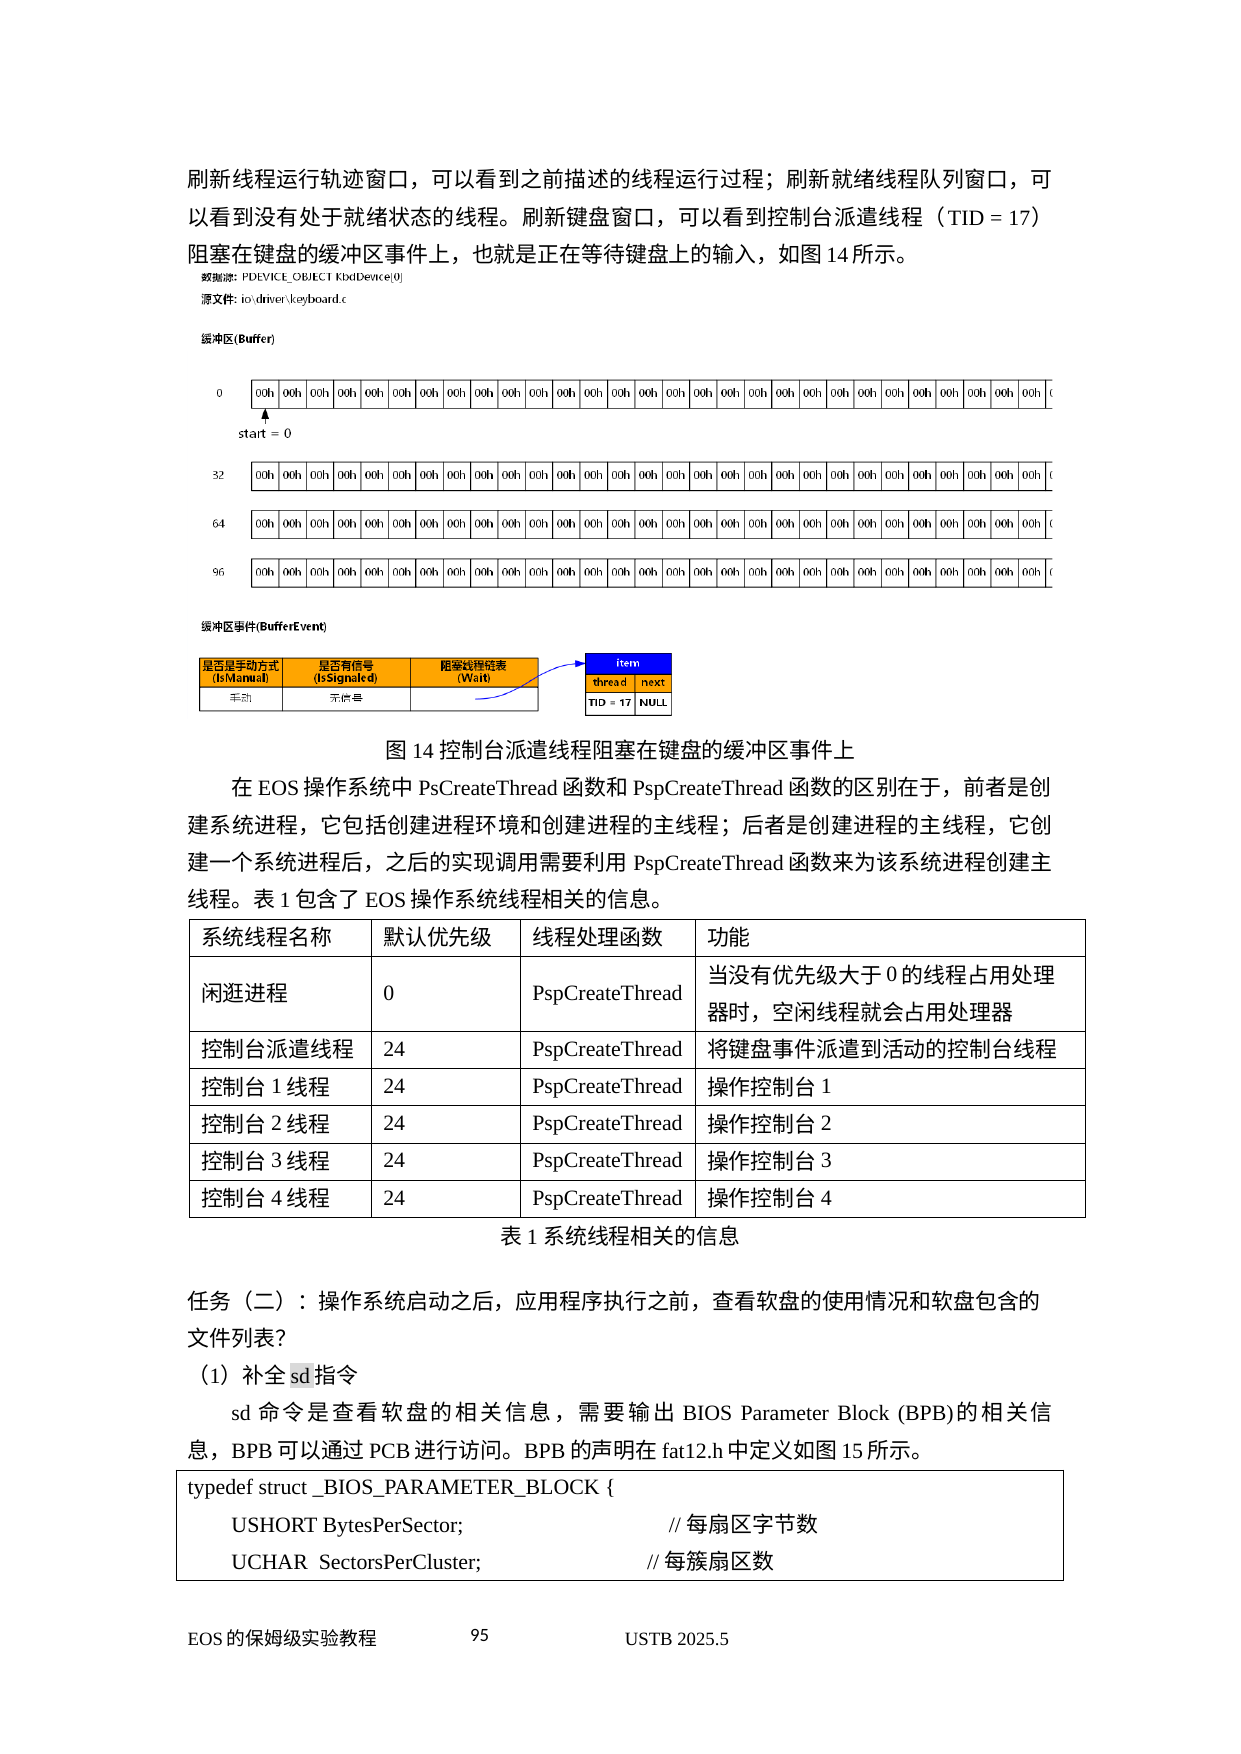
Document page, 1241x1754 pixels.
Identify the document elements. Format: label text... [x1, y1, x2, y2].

table_cell 当没有优先级大于0的线程占用处理器时，空闲线程就会占用处理器 [696, 957, 1085, 1031]
text sd命令是查看软盘的相关信息，需要输出BIOS Parameter Block (BPB)的相关信息，BPB可以通过PCB进行访问。BPB的声明在fat12.h中定义如图15所示。 [187, 1395, 1053, 1465]
table_cell 24 [372, 1181, 520, 1217]
table_cell 操作控制台1 [696, 1069, 1085, 1105]
table_header 系统线程名称 [190, 920, 371, 956]
table_cell 控制台1线程 [190, 1069, 371, 1105]
text （1）补全sd指令 [187, 1358, 1053, 1390]
table_cell 24 [372, 1069, 520, 1105]
table_cell 24 [372, 1106, 520, 1143]
table_cell 将键盘事件派遣到活动的控制台线程 [696, 1032, 1085, 1068]
table_cell 控制台3线程 [190, 1144, 371, 1180]
table_cell 操作控制台3 [696, 1144, 1085, 1180]
table_header 线程处理函数 [521, 920, 695, 956]
table_cell 24 [372, 1144, 520, 1180]
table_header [177, 1471, 1063, 1580]
table_header 功能 [696, 920, 1085, 956]
text 刷新线程运行轨迹窗口，可以看到之前描述的线程运行过程；刷新就绪线程队列窗口，可以看到没有处于就绪状态的线程。刷新键盘窗口，可以看到控制台派遣线程（TID = 17）阻塞在键盘的缓冲区事件上，也就是正在等待键盘上的输入，如图14所示。 [187, 162, 1053, 269]
text 图14 控制台派遣线程阻塞在键盘的缓冲区事件上 [187, 733, 1053, 765]
table_header 默认优先级 [372, 920, 520, 956]
table_cell 24 [372, 1032, 520, 1068]
table_cell PspCreateThread [521, 957, 695, 1031]
text 表1 系统线程相关的信息 [187, 1218, 1053, 1251]
text 任务（二）：操作系统启动之后，应用程序执行之前，查看软盘的使用情况和软盘包含的文件列表？ [187, 1283, 1053, 1353]
table_cell 操作控制台2 [696, 1106, 1085, 1143]
table_cell PspCreateThread [521, 1181, 695, 1217]
table_cell PspCreateThread [521, 1032, 695, 1068]
table_cell PspCreateThread [521, 1106, 695, 1143]
table_cell 闲逛进程 [190, 957, 371, 1031]
table_cell 0 [372, 957, 520, 1031]
table_cell 控制台2线程 [190, 1106, 371, 1143]
text 在EOS操作系统中PsCreateThread函数和PspCreateThread函数的区别在于，前者是创建系统进程，它包括创建进程环境和创建进程的主线程；后者是创建进程的主线程，它创建一个系统进程后，之后的实现调用需要利用PspCreateThread函数来为该系统进程创建主线程。表1包含了EOS操作系统线程相关的信息。 [187, 770, 1053, 914]
table_cell 操作控制台4 [696, 1181, 1085, 1217]
picture [187, 273, 1053, 719]
table_cell 控制台派遣线程 [190, 1032, 371, 1068]
table_cell PspCreateThread [521, 1144, 695, 1180]
table_cell 控制台4线程 [190, 1181, 371, 1217]
table_cell PspCreateThread [521, 1069, 695, 1105]
